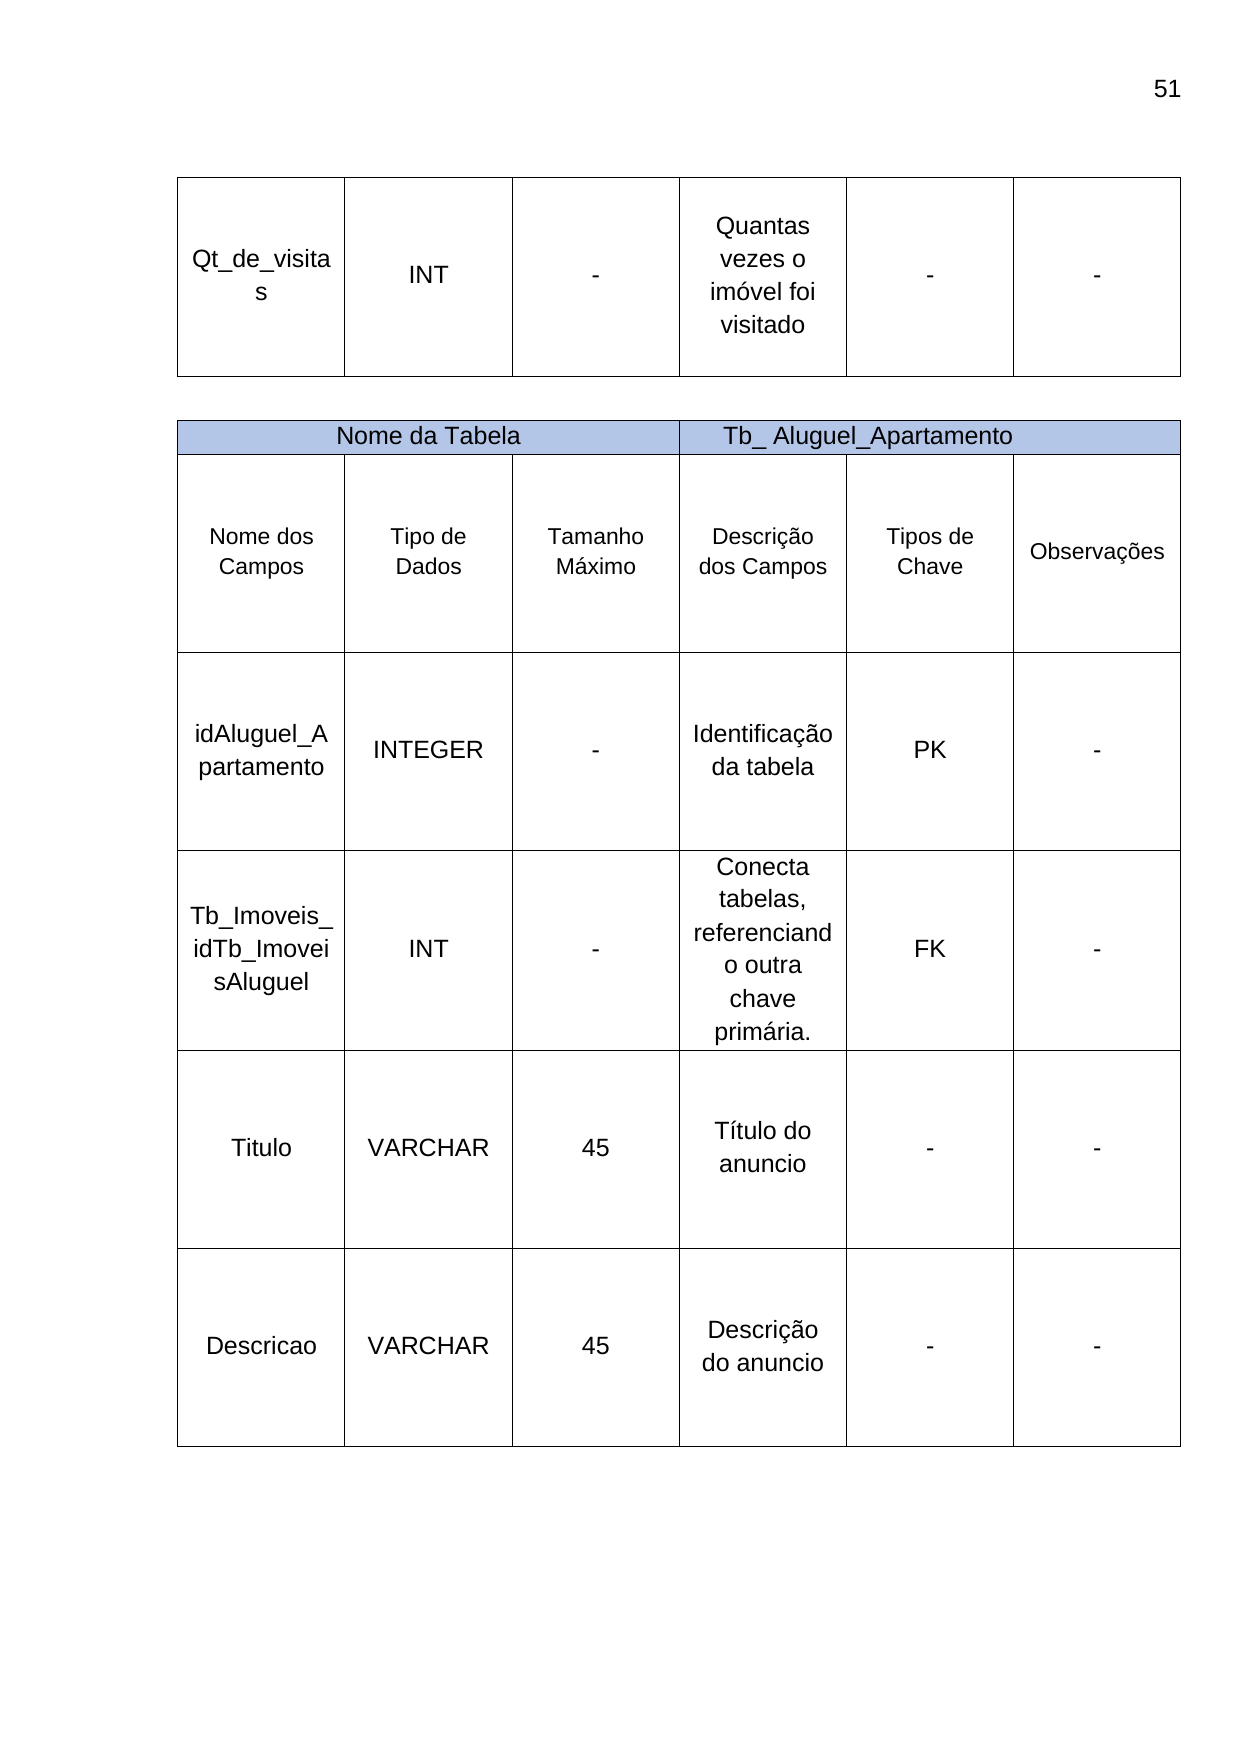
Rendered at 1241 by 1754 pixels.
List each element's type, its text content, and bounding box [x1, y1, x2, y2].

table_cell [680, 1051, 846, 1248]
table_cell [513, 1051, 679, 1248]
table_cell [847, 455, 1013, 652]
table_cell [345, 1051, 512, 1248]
table_cell Nome dos Campos [178, 455, 344, 652]
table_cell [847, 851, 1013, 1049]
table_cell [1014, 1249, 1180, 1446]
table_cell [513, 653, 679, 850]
table_cell Qt_de_visitas [178, 178, 344, 376]
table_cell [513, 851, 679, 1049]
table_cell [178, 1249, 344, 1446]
table_cell - [847, 178, 1013, 376]
table_cell - [513, 178, 679, 376]
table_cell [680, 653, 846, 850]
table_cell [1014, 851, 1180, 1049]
table_cell INT [345, 178, 512, 376]
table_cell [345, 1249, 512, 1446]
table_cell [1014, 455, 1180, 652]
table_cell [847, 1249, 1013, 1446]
table_cell - [1014, 178, 1180, 376]
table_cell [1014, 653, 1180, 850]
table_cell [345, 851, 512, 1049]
table_cell Tamanho Máximo [513, 455, 679, 652]
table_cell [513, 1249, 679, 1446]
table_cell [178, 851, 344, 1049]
table_header Tb_ Aluguel_Apartamento [680, 421, 1180, 454]
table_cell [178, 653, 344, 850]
table_cell Quantas vezes o imóvel foi visitado [680, 178, 846, 376]
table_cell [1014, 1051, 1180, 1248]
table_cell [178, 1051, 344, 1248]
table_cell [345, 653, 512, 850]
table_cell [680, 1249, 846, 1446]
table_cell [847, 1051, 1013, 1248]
table_cell Tipo de Dados [345, 455, 512, 652]
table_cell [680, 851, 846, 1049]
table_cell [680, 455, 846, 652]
table_header Nome da Tabela [178, 421, 679, 454]
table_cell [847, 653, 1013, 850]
